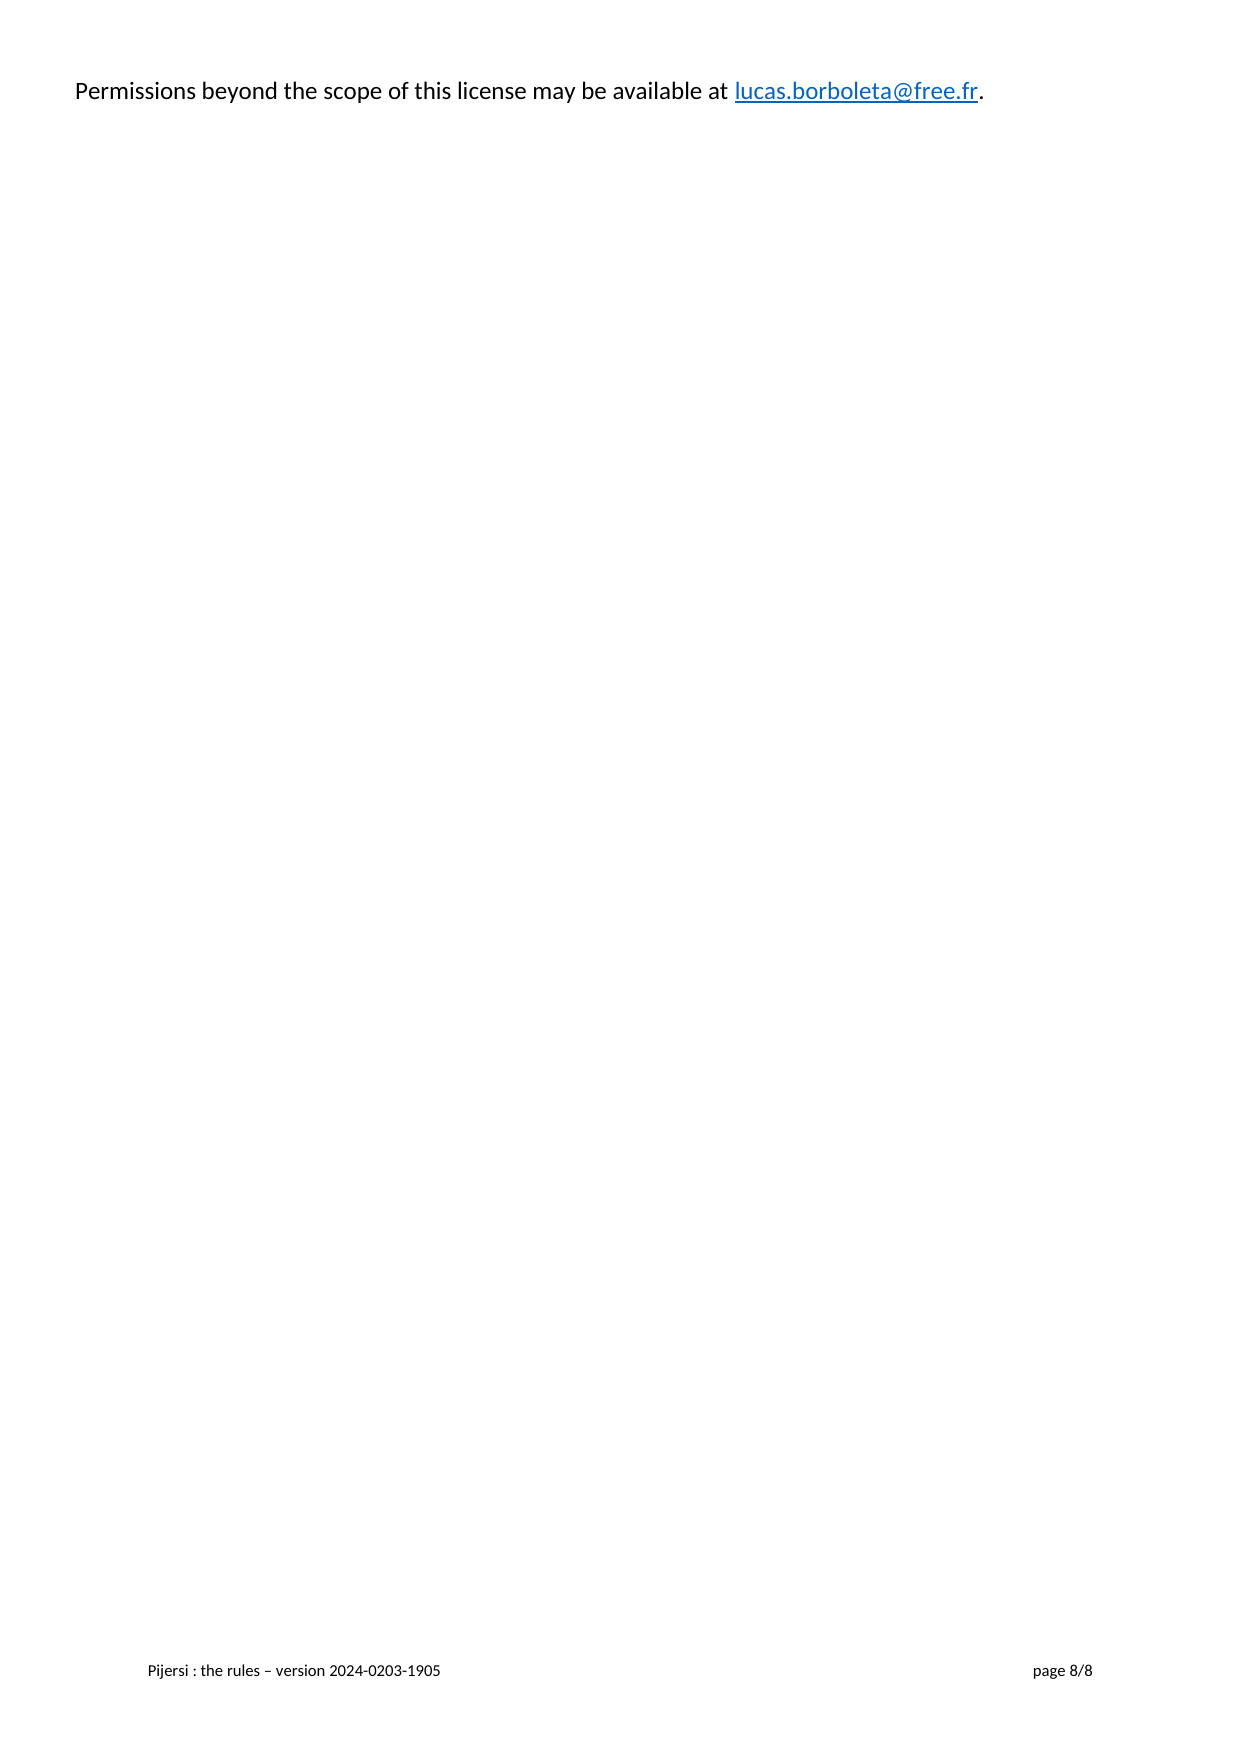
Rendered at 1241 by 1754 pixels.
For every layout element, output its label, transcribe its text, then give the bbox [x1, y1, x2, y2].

text Permissions beyond the scope of this license may be available at lucas.borboleta@free.fr. [75, 75, 1165, 106]
